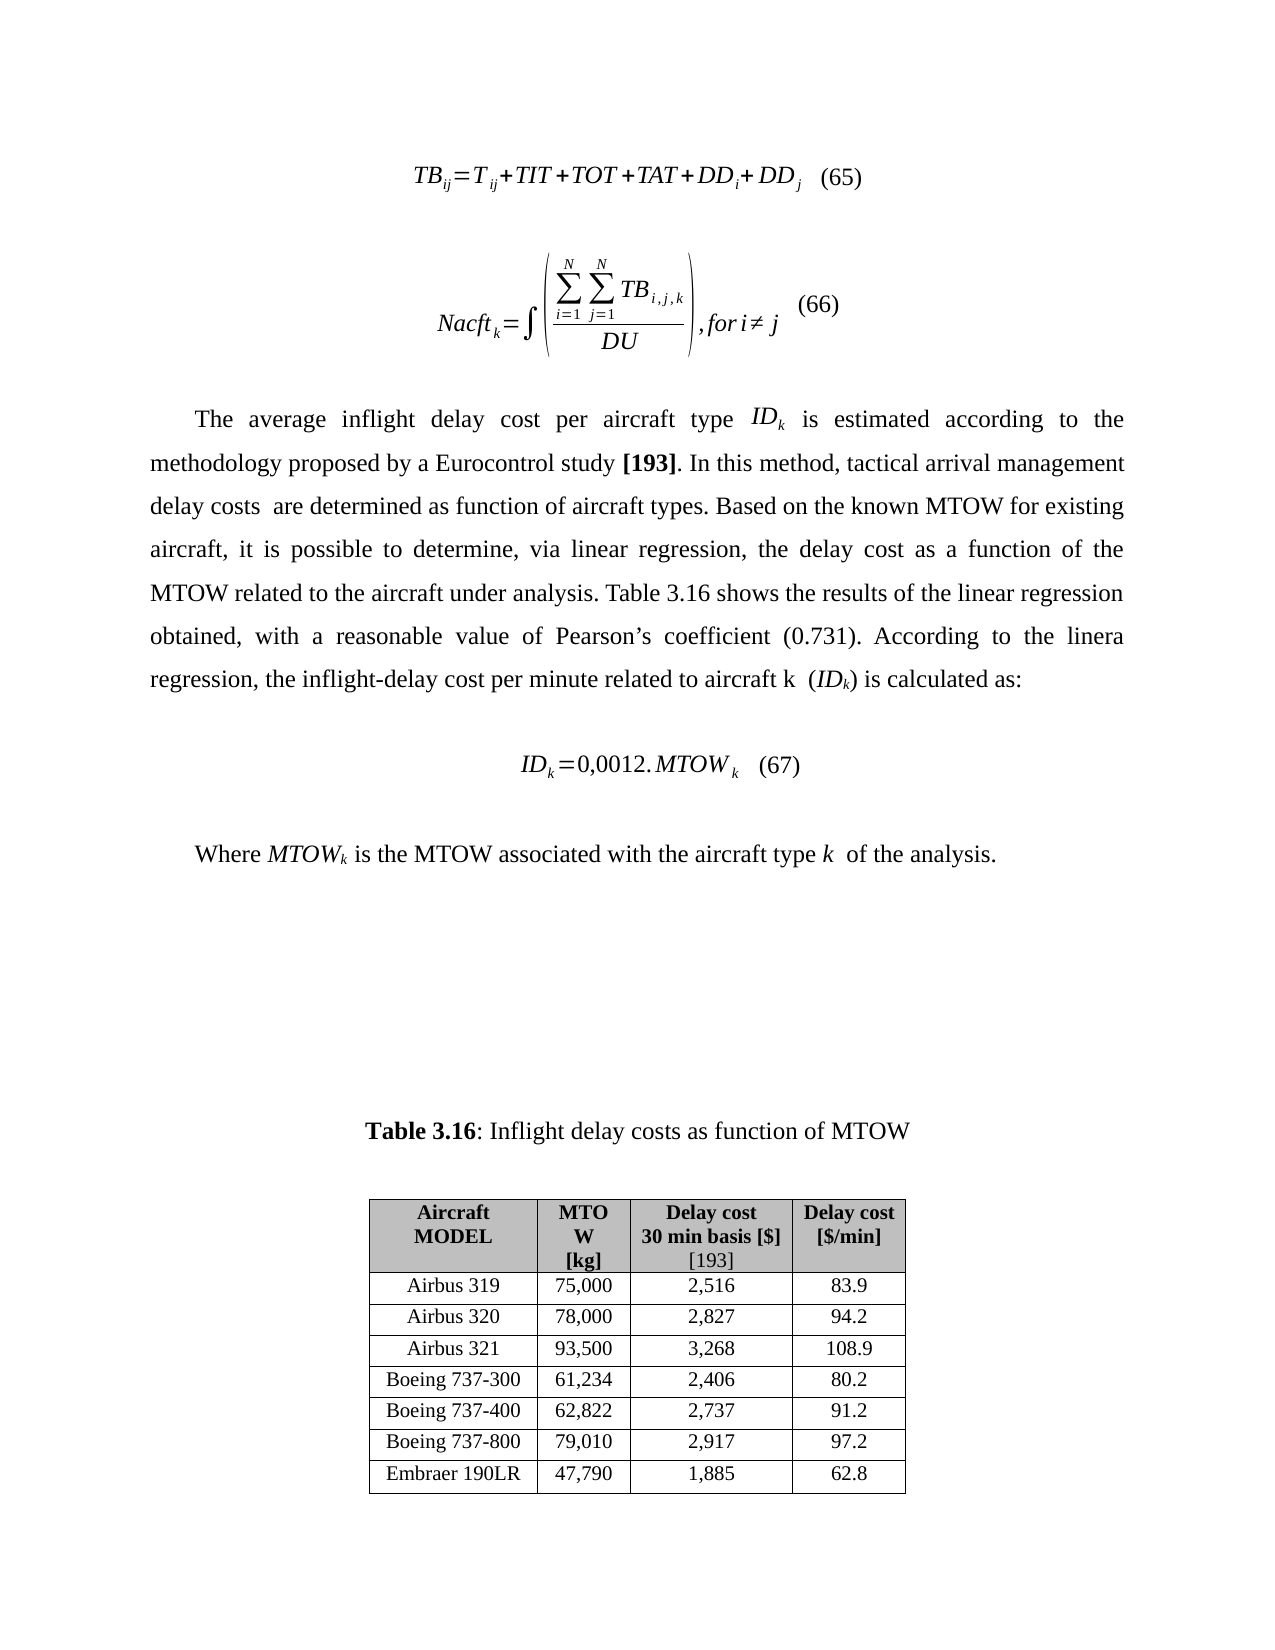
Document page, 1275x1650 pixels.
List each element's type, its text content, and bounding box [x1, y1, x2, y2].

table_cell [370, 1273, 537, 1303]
text Table 3.16: Inflight delay costs as function of MTOW [150, 1116, 1125, 1145]
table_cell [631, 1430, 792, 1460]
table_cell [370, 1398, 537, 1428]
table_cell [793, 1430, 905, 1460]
list Where MTOWk is the MTOW associated with the aircraft type k of the analysis. [150, 839, 1125, 868]
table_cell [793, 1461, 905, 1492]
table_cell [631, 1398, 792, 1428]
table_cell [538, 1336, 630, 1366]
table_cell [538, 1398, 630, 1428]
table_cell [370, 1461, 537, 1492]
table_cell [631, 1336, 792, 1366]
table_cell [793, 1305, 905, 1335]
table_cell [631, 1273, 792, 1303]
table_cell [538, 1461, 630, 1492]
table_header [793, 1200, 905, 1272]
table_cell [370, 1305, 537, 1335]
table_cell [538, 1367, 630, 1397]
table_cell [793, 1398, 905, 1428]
text (65) [150, 162, 1125, 193]
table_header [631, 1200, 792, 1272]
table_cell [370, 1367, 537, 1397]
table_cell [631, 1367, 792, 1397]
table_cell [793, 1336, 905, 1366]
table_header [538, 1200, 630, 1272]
text (66) [150, 251, 1125, 359]
list The average inflight delay cost per aircraft type is estimated according to the methodology proposed by a Eurocontrol study . In this method, tactical arrival management delay costs are determined as function of aircraft types. Based on the known MTOW for existing aircraft, it is possible to determine, via linear regression, the delay cost as a function of the MTOW related to the aircraft under analysis. Table 3.16 shows the results of the linear regression obtained, with a reasonable value of Pearson’s coefficient (0.731). According to the linera regression, the inflight-delay cost per minute related to aircraft k (IDk) is calculated as: [150, 402, 1125, 693]
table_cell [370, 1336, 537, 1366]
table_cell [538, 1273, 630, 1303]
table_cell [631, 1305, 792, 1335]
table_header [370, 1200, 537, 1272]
list (67) [150, 750, 1125, 782]
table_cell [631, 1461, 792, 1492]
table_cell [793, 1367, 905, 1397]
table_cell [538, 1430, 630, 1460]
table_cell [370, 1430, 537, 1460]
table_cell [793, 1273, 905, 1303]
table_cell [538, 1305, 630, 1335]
